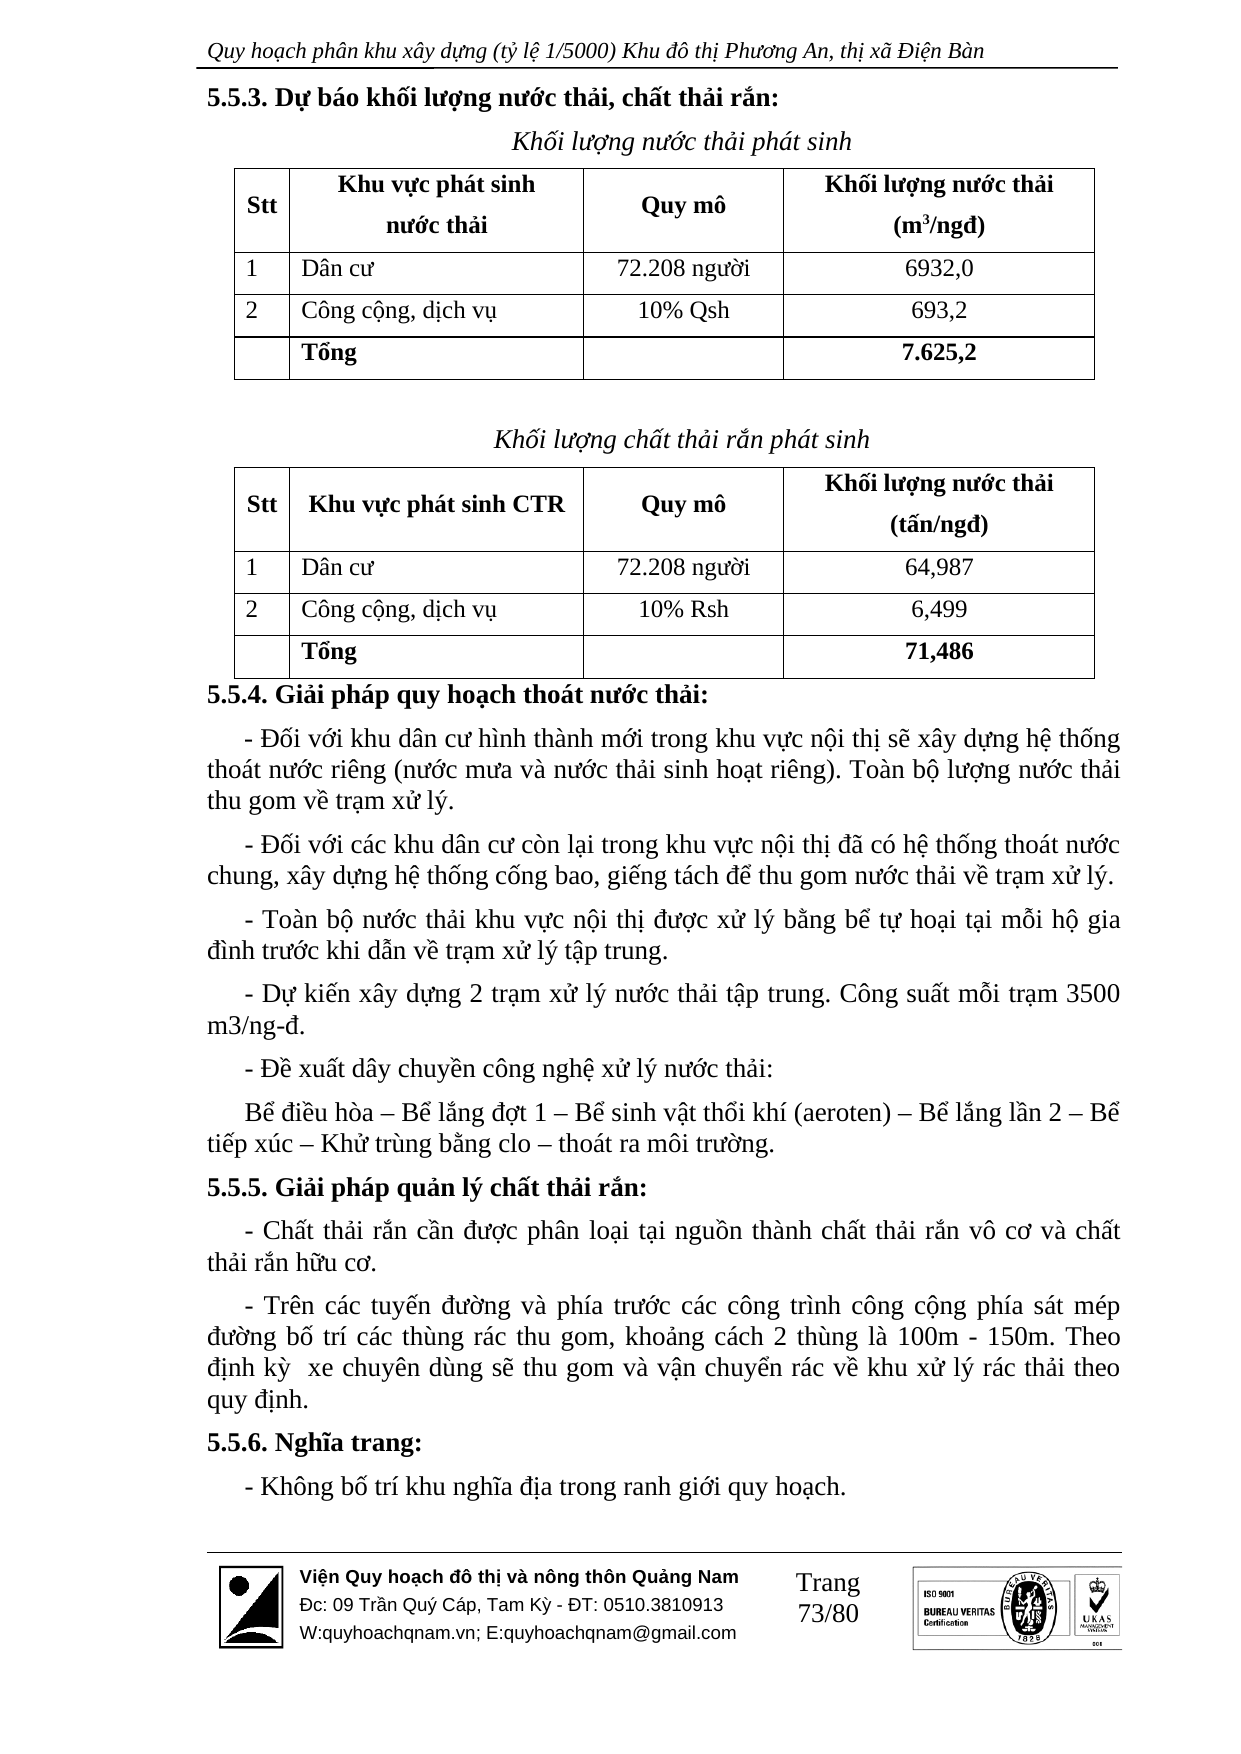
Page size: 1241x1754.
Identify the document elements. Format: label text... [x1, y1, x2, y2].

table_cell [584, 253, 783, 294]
subtitle Giải pháp quản lý chất thải rắn: [207, 1171, 1122, 1202]
text - Đối với các khu dân cư còn lại trong khu vực nội thị đã có hệ thống thoát nước chung, xây dựng hệ thống cống bao, giếng tách để thu gom nước thải về trạm xử lý. [207, 828, 1122, 890]
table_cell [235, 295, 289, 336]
text - Toàn bộ nước thải khu vực nội thị được xử lý bằng bể tự hoại tại mỗi hộ gia đình trước khi dẫn về trạm xử lý tập trung. [207, 903, 1122, 965]
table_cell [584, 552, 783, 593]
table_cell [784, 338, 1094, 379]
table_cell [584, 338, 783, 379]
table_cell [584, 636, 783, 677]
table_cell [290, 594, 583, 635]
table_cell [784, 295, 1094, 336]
text - Đối với khu dân cư hình thành mới trong khu vực nội thị sẽ xây dựng hệ thống thoát nước riêng (nước mưa và nước thải sinh hoạt riêng). Toàn bộ lượng nước thải thu gom về trạm xử lý. [207, 722, 1122, 816]
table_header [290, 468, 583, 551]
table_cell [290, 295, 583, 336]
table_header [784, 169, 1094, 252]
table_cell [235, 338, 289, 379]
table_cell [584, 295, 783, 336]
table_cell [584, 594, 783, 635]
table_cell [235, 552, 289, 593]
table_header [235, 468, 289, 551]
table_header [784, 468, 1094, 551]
text - Trên các tuyến đường và phía trước các công trình công cộng phía sát mép đường bố trí các thùng rác thu gom, khoảng cách 2 thùng là 100m - 150m. Theo định kỳ xe chuyên dùng sẽ thu gom và vận chuyển rác về khu xử lý rác thải theo quy định. [207, 1289, 1122, 1414]
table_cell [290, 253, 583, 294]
text - Đề xuất dây chuyền công nghệ xử lý nước thải: [207, 1052, 1122, 1083]
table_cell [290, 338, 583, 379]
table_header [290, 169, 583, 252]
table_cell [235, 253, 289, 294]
text Khối lượng chất thải rắn phát sinh [207, 423, 1122, 454]
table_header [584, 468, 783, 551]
subtitle Nghĩa trang: [207, 1426, 1122, 1457]
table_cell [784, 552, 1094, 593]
subtitle Giải pháp quy hoạch thoát nước thải: [207, 678, 1122, 709]
picture [218, 1565, 284, 1649]
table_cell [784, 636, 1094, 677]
text Khối lượng nước thải phát sinh [207, 124, 1122, 156]
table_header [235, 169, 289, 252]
subtitle Dự báo khối lượng nước thải, chất thải rắn: [207, 81, 1122, 112]
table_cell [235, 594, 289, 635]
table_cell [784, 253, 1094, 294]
text Bể điều hòa – Bể lắng đợt 1 – Bể sinh vật thổi khí (aeroten) – Bể lắng lần 2 – Bể tiếp xúc – Khử trùng bằng clo – thoát ra môi trường. [207, 1096, 1122, 1158]
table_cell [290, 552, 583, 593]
text - Không bố trí khu nghĩa địa trong ranh giới quy hoạch. [207, 1470, 1122, 1501]
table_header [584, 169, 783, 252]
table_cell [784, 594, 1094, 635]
text - Chất thải rắn cần được phân loại tại nguồn thành chất thải rắn vô cơ và chất thải rắn hữu cơ. [207, 1214, 1122, 1277]
picture [911, 1565, 1123, 1651]
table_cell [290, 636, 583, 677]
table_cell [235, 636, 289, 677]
text - Dự kiến xây dựng 2 trạm xử lý nước thải tập trung. Công suất mỗi trạm 3500 m3/ng-đ. [207, 978, 1122, 1040]
